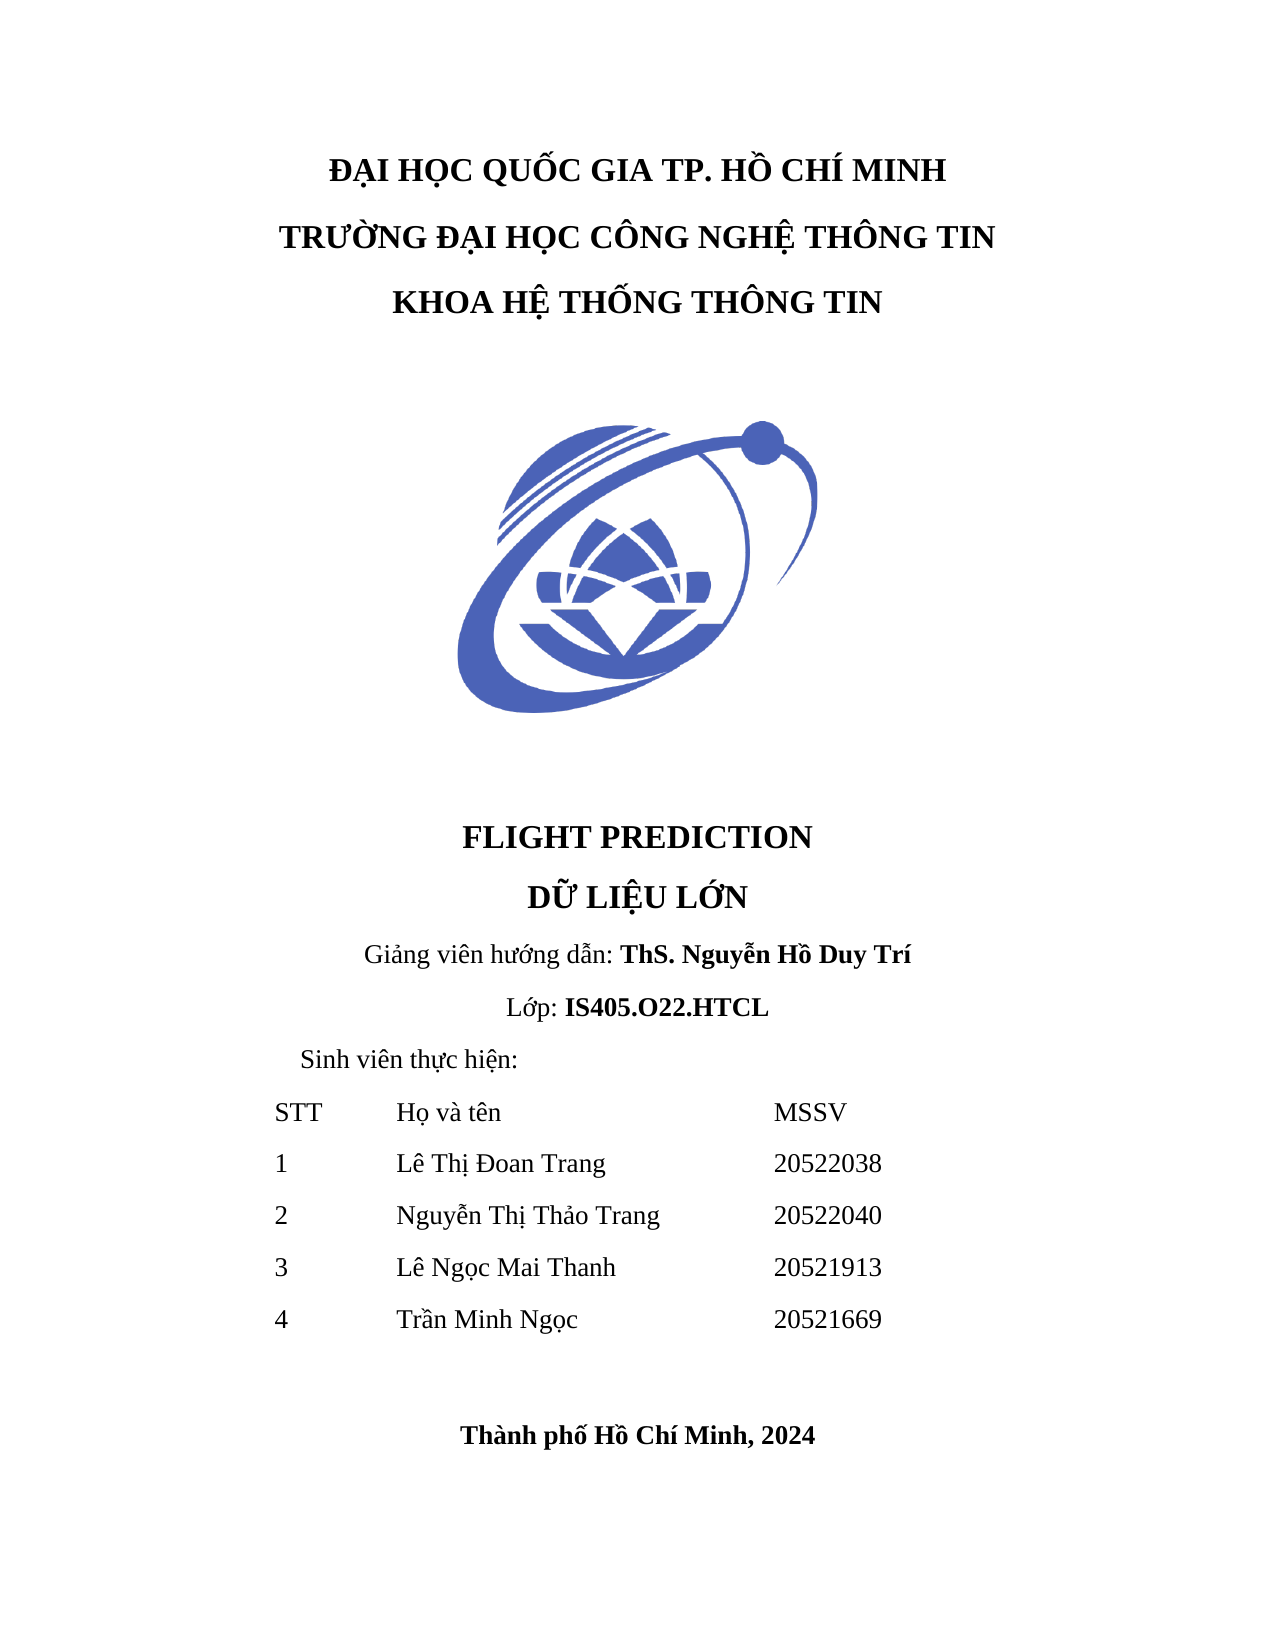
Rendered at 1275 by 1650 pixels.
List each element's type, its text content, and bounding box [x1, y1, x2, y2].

table_cell 20521913 20521669 [762, 1251, 1012, 1355]
table_cell 3 4 [263, 1251, 385, 1355]
table_cell 2 [263, 1199, 385, 1251]
text Thành phố Hồ Chí Minh, 2024 [150, 1419, 1125, 1450]
text DỮ LIỆU LỚN [150, 878, 1125, 916]
table_cell 1 [263, 1148, 385, 1199]
text TRƯỜNG ĐẠI HỌC CÔNG NGHỆ THÔNG TIN [254, 217, 1021, 255]
text Giảng viên hướng dẫn: ThS. Nguyễn Hồ Duy Trí [150, 938, 1125, 970]
text Lớp: IS405.O22.HTCL [150, 991, 1125, 1022]
table_cell 20522038 [762, 1148, 1012, 1199]
table_header STT [263, 1096, 385, 1147]
picture [457, 421, 818, 713]
table_cell Lê Thị Đoan Trang [385, 1148, 762, 1199]
table_cell Nguyễn Thị Thảo Trang [385, 1199, 762, 1251]
text ĐẠI HỌC QUỐC GIA TP. HỒ CHÍ MINH [150, 150, 1125, 188]
table_cell 20522040 [762, 1199, 1012, 1251]
text FLIGHT PREDICTION [150, 817, 1125, 855]
table_header Họ và tên [385, 1096, 762, 1147]
text Sinh viên thực hiện: [300, 1043, 1125, 1074]
text KHOA HỆ THỐNG THÔNG TIN [150, 282, 1125, 321]
table_header MSSV [762, 1096, 1012, 1147]
table_cell Lê Ngọc Mai Thanh Trần Minh Ngọc [385, 1251, 762, 1355]
